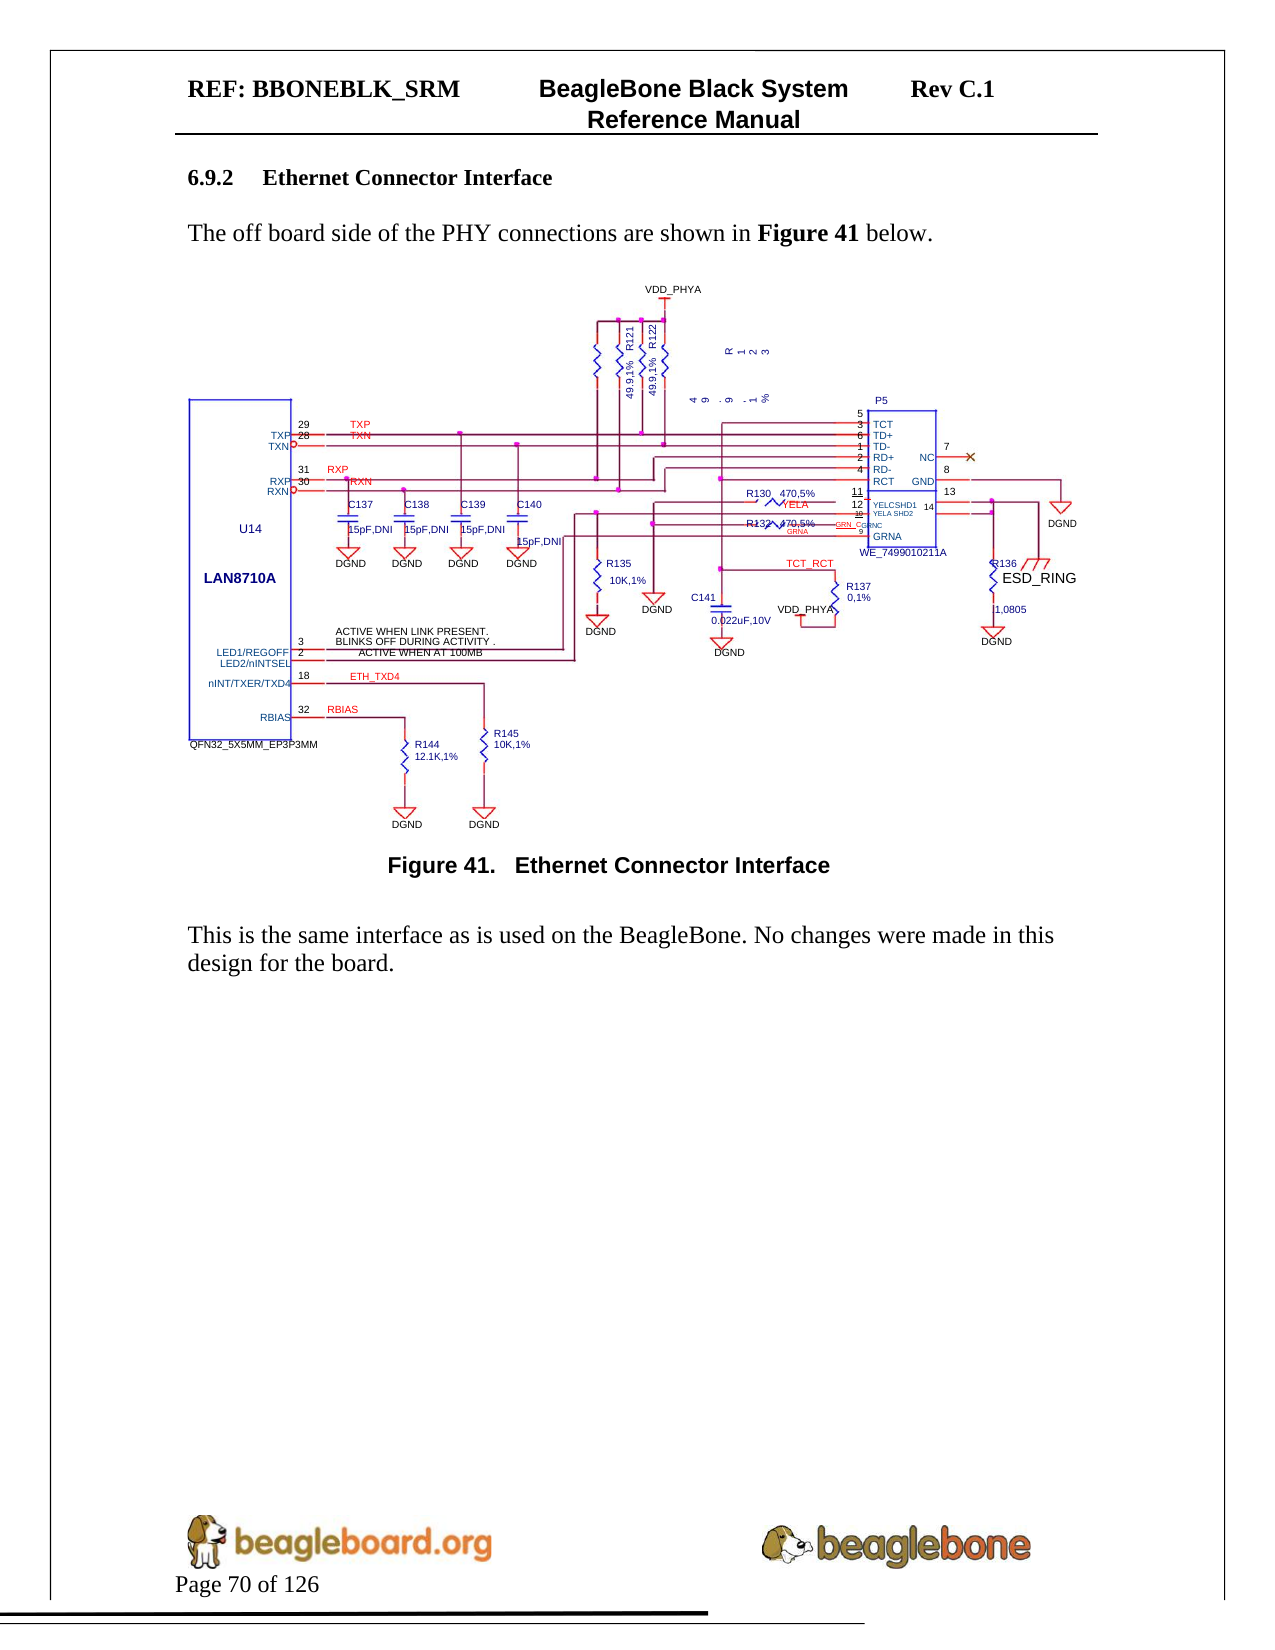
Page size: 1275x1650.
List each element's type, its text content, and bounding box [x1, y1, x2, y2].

picture [187, 1515, 492, 1569]
text This is the same interface as is used on the BeagleBone. No changes were made in this design for the board. [187, 921, 1087, 977]
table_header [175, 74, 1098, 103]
picture [762, 1525, 1031, 1569]
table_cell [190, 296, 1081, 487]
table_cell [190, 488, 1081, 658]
picture [0, 1610, 709, 1616]
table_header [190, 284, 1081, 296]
text Figure 41. Ethernet Connector Interface [387, 852, 1098, 879]
text Page 70 of 126 [175, 1571, 1098, 1598]
list Ethernet Connector Interface [187, 164, 1098, 190]
picture [188, 297, 1072, 819]
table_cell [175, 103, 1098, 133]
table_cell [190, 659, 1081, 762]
text The off board side of the PHY connections are shown in Figure 41 below. [187, 218, 1098, 247]
